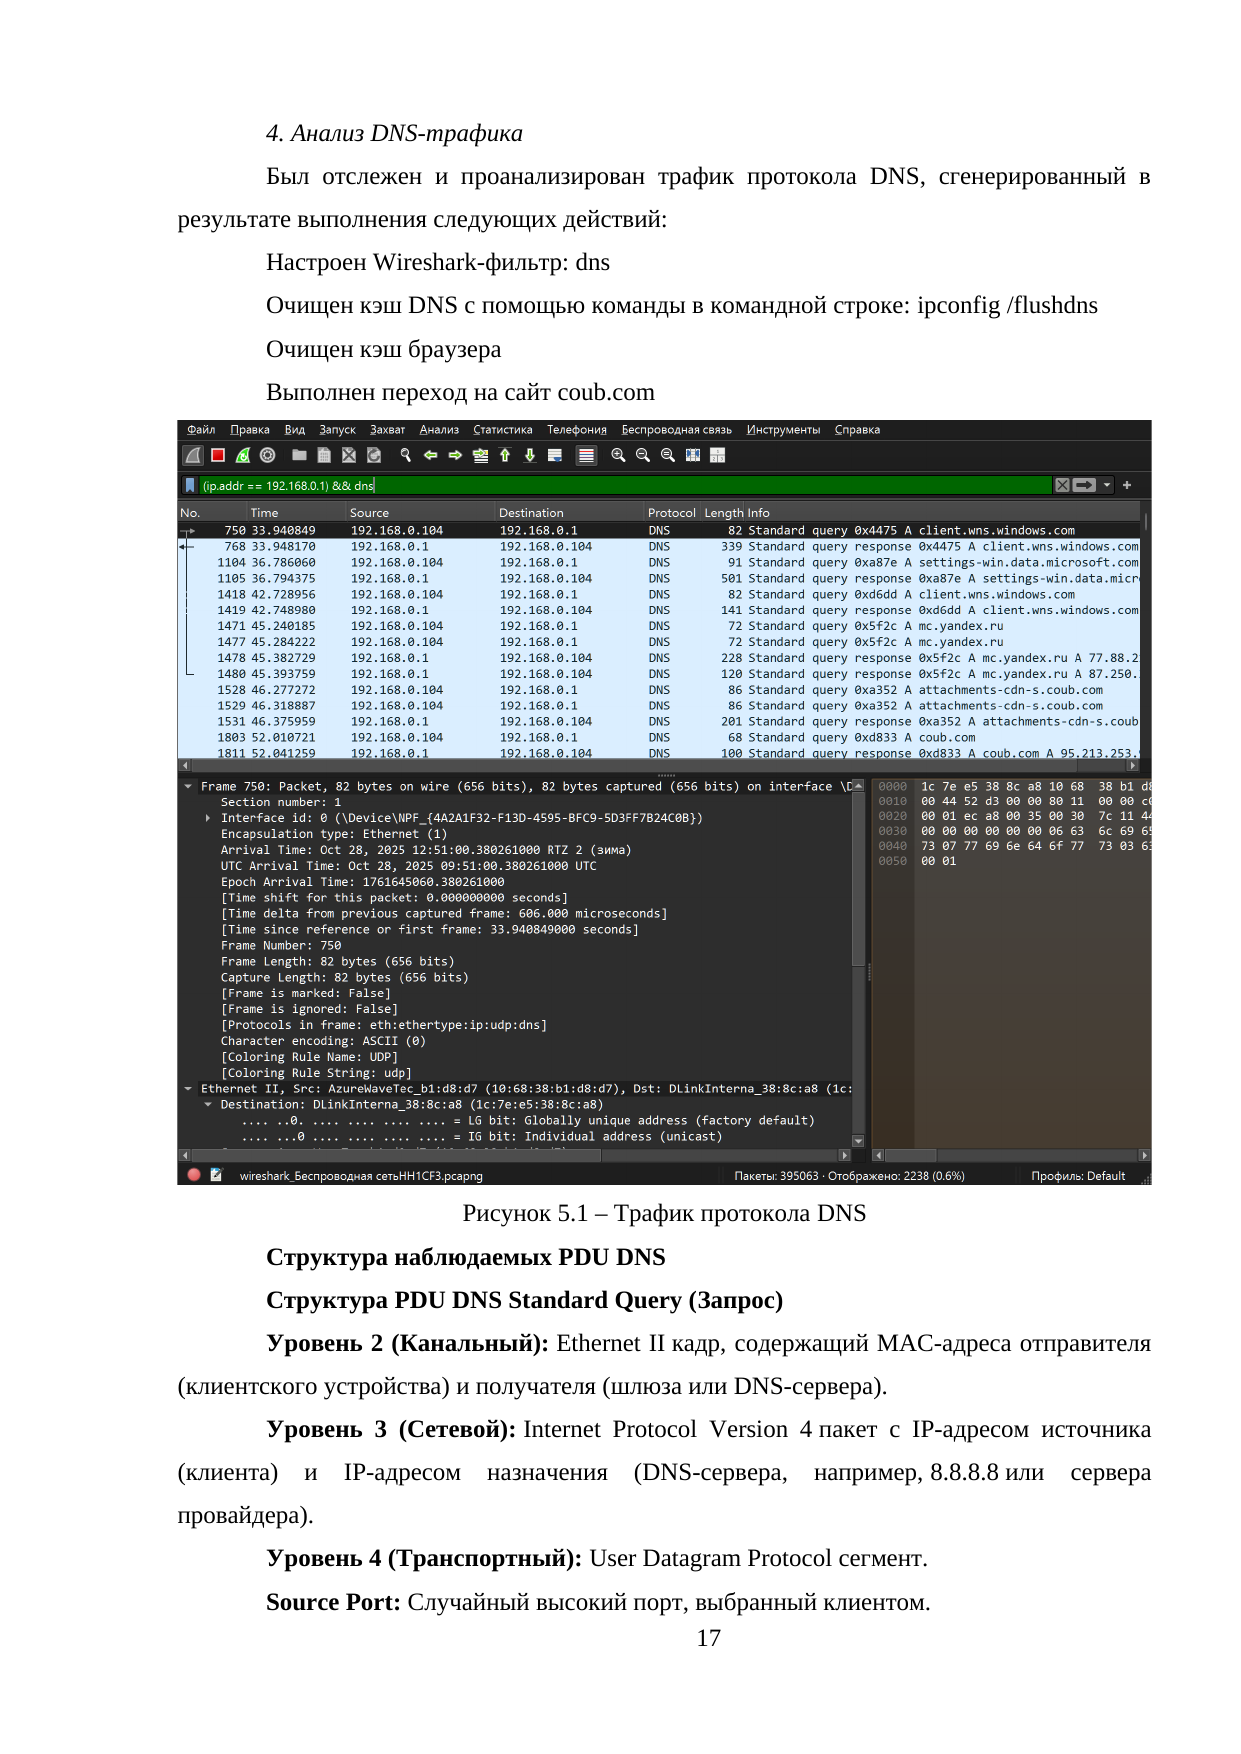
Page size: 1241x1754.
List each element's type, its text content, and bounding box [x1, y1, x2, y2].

text Source Port: Случайный высокий порт, выбранный клиентом. [177, 1587, 1152, 1615]
picture [177, 420, 1152, 1185]
text Уровень 2 (Канальный): Ethernet II кадр, содержащий MAC-адреса отправителя (клиентского устройства) и получателя (шлюза или DNS-сервера). [177, 1328, 1152, 1400]
text Был отслежен и проанализирован трафик протокола DNS, сгенерированный в результате выполнения следующих действий: [177, 161, 1152, 233]
text Уровень 3 (Сетевой): Internet Protocol Version 4 пакет с IP-адресом источника (клиента) и IP-адресом назначения (DNS-сервера, например, 8.8.8.8 или сервера провайдера). [177, 1414, 1152, 1529]
text Очищен кэш DNS с помощью команды в командной строке: ipconfig /flushdns [177, 291, 1152, 319]
text Структура PDU DNS Standard Query (Запрос) [177, 1285, 1152, 1313]
text Настроен Wireshark-фильтр: dns [177, 247, 1152, 276]
text Уровень 4 (Транспортный): User Datagram Protocol сегмент. [177, 1543, 1152, 1572]
text Очищен кэш браузера [177, 334, 1152, 362]
text Выполнен переход на сайт coub.com [177, 377, 1152, 406]
text 4. Анализ DNS-трафика [177, 118, 1152, 147]
text Структура наблюдаемых PDU DNS [177, 1242, 1152, 1270]
text Рисунок 5.1 – Трафик протокола DNS [177, 1198, 1152, 1227]
